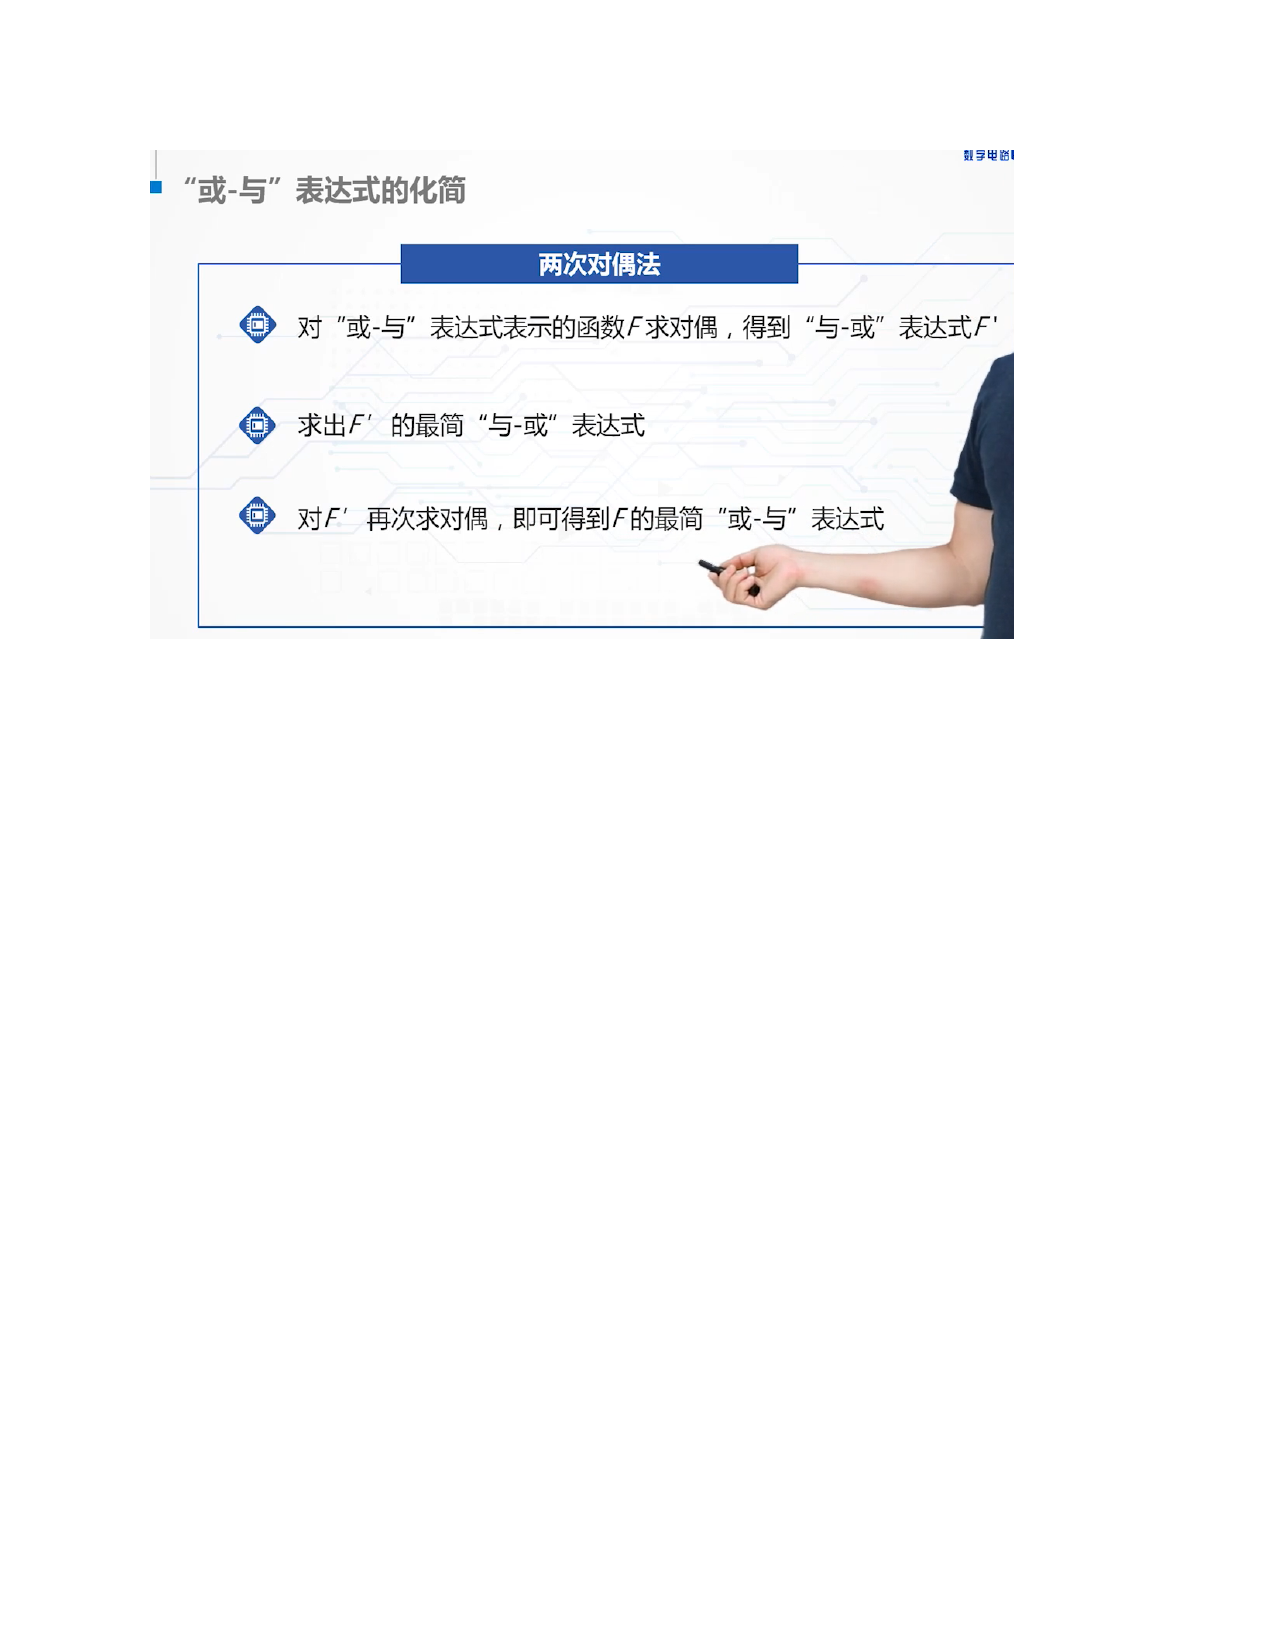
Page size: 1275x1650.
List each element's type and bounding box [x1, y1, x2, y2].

picture [150, 150, 1014, 639]
